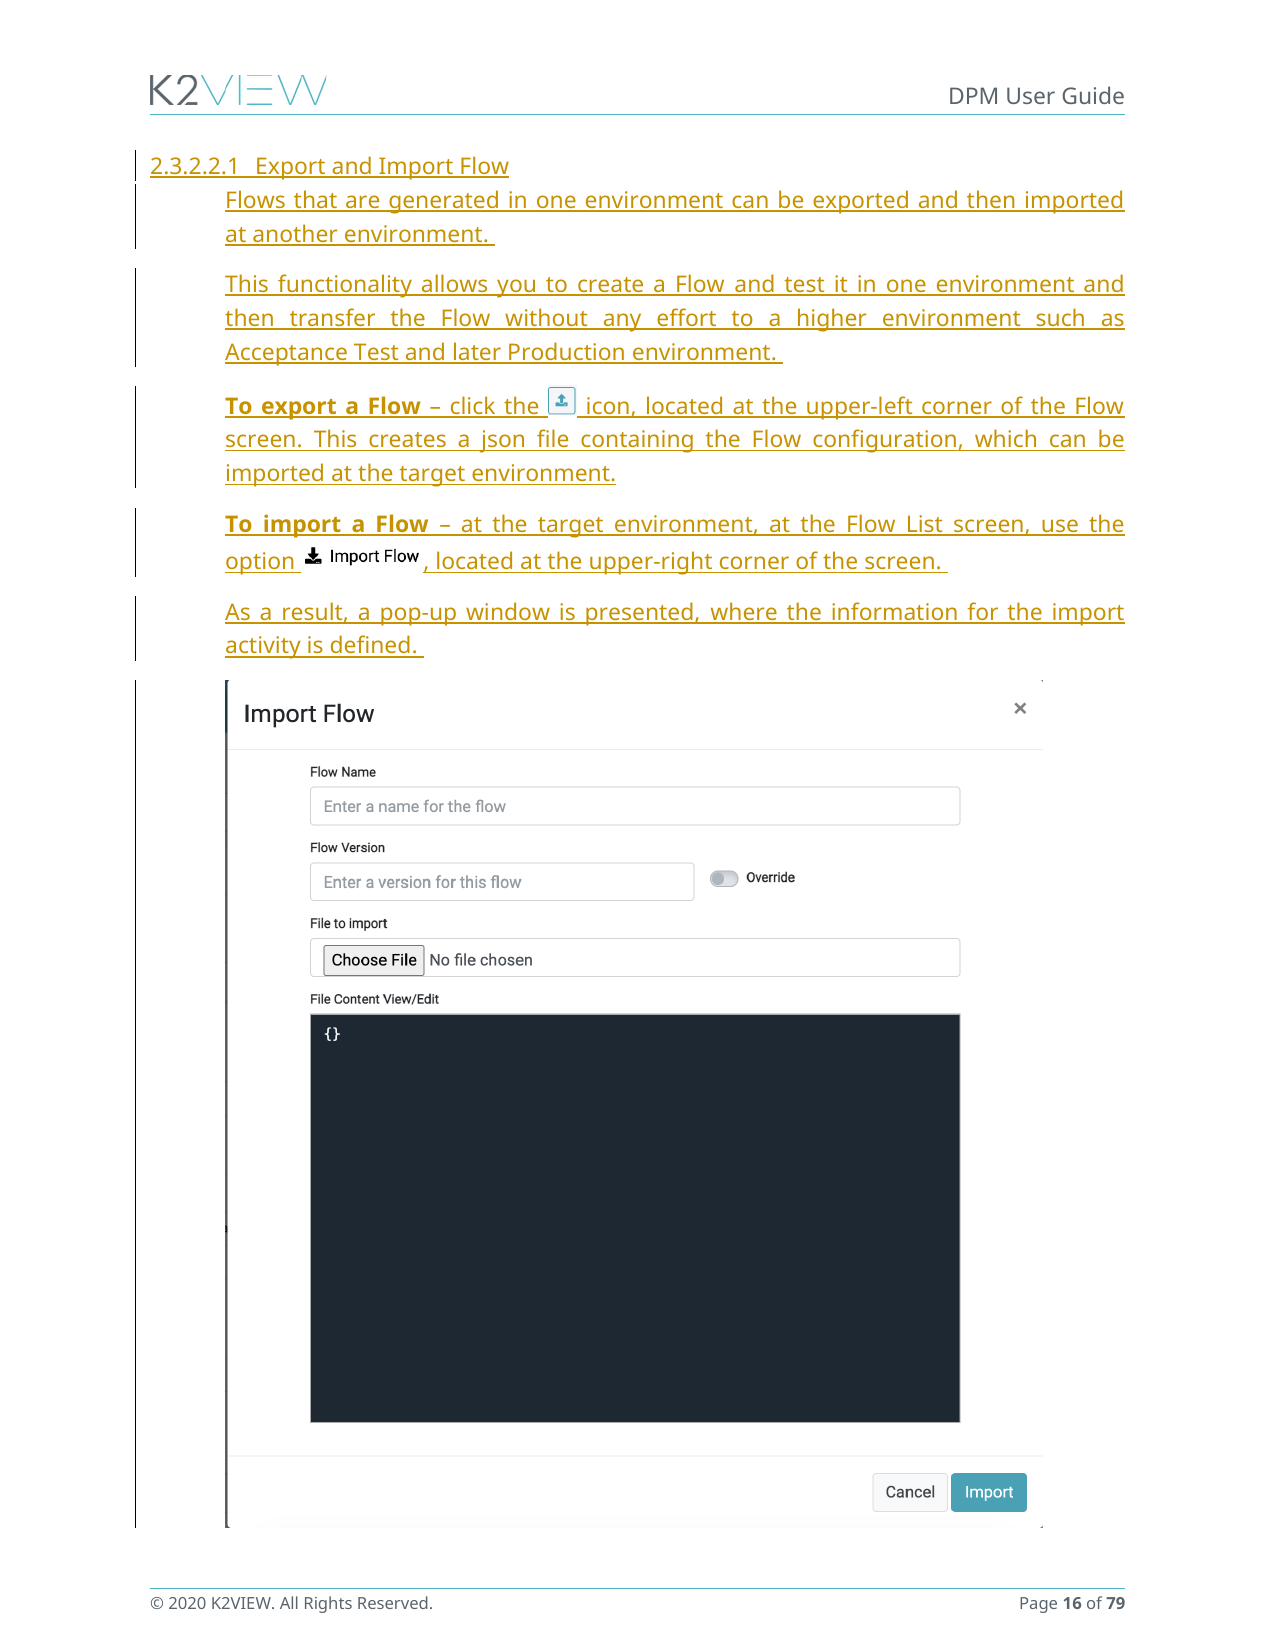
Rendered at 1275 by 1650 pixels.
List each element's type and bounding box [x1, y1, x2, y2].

picture [150, 75, 327, 105]
picture [225, 680, 1043, 1528]
picture [547, 385, 577, 415]
picture [301, 541, 424, 570]
